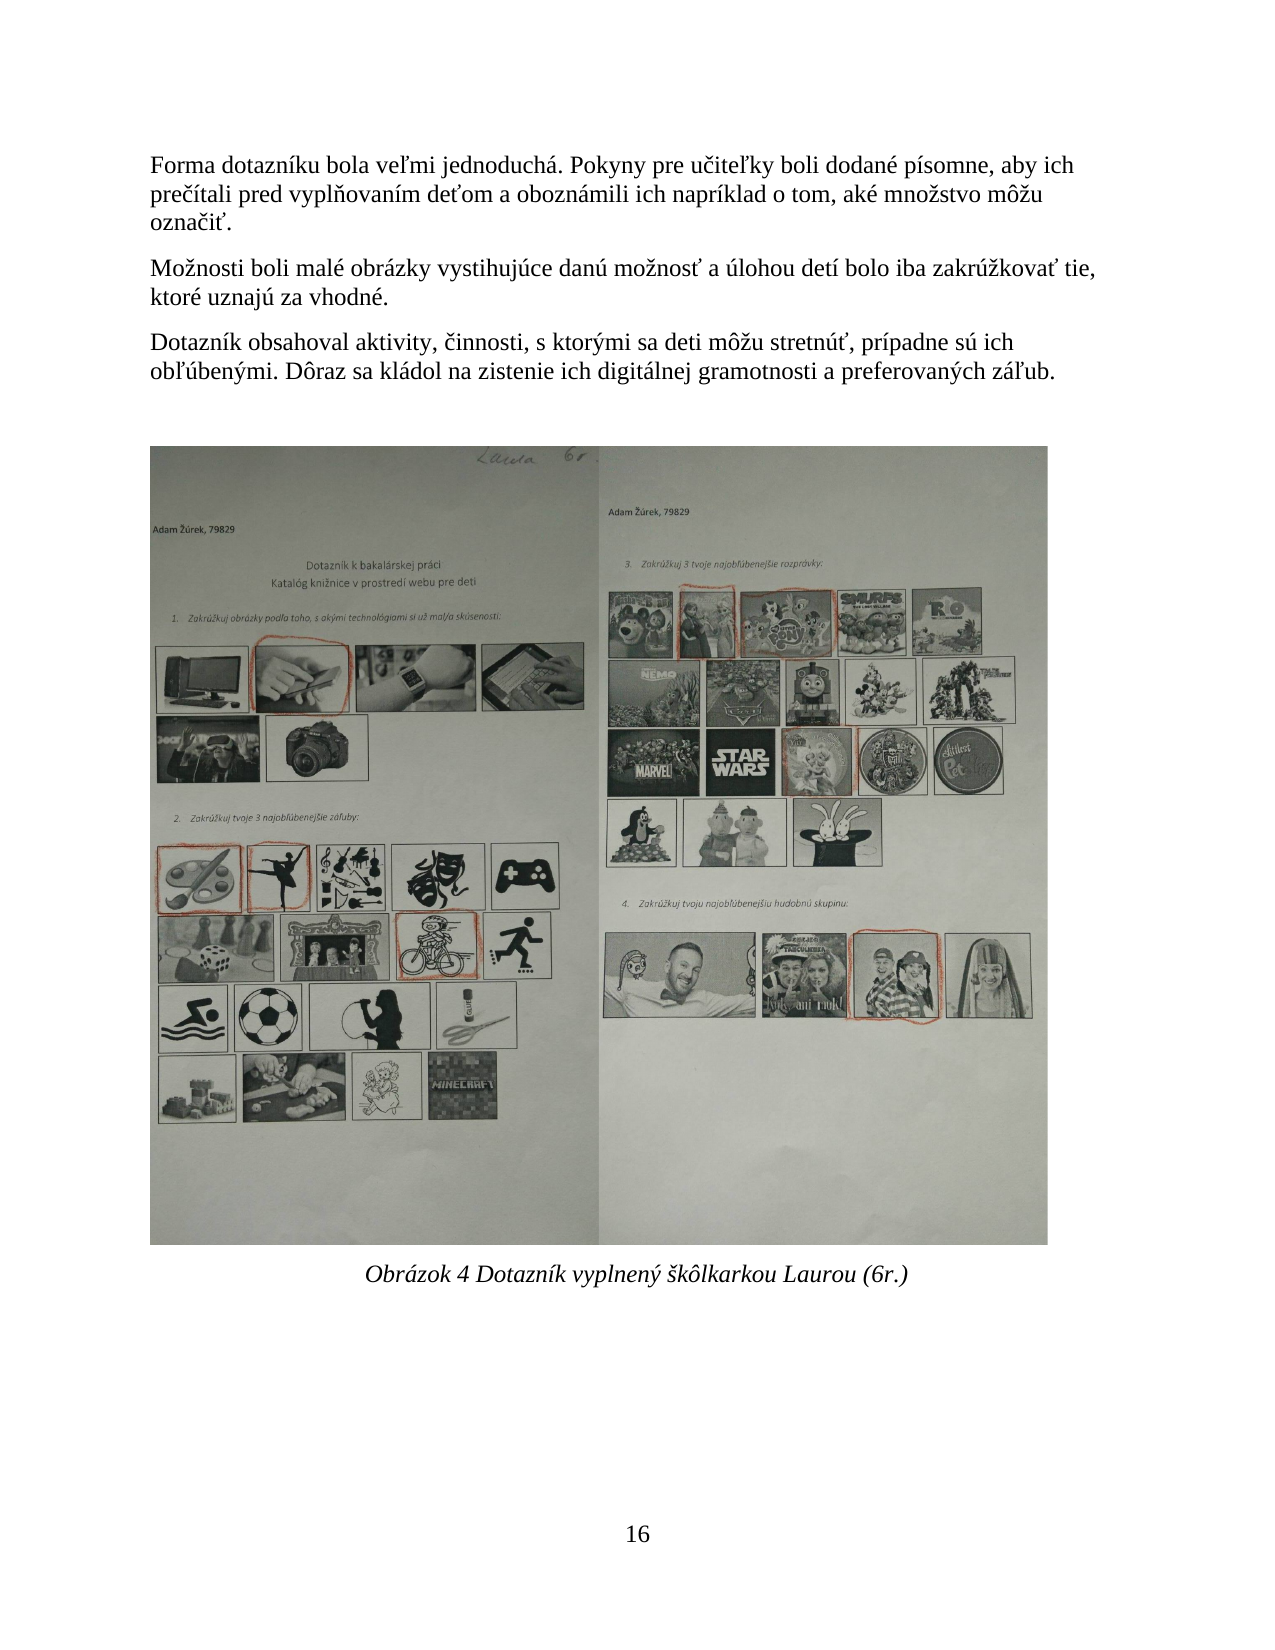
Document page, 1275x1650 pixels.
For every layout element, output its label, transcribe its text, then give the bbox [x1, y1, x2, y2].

text Dotazník obsahoval aktivity, činnosti, s ktorými sa deti môžu stretnúť, prípadne sú ich obľúbenými. Dôraz sa kládol na zistenie ich digitálnej gramotnosti a preferovaných záľub. [150, 327, 1125, 384]
text Možnosti boli malé obrázky vystihujúce danú možnosť a úlohou detí bolo iba zakrúžkovať tie, ktoré uznajú za vhodné. [150, 253, 1125, 310]
text Forma dotazníku bola veľmi jednoduchá. Pokyny pre učiteľky boli dodané písomne, aby ich prečítali pred vyplňovaním deťom a oboznámili ich napríklad o tom, aké množstvo môžu označiť. [150, 150, 1125, 236]
text Obrázok 4 Dotazník vyplnený škôlkarkou Laurou (6r.) [150, 1259, 1125, 1288]
picture [150, 446, 1048, 1245]
